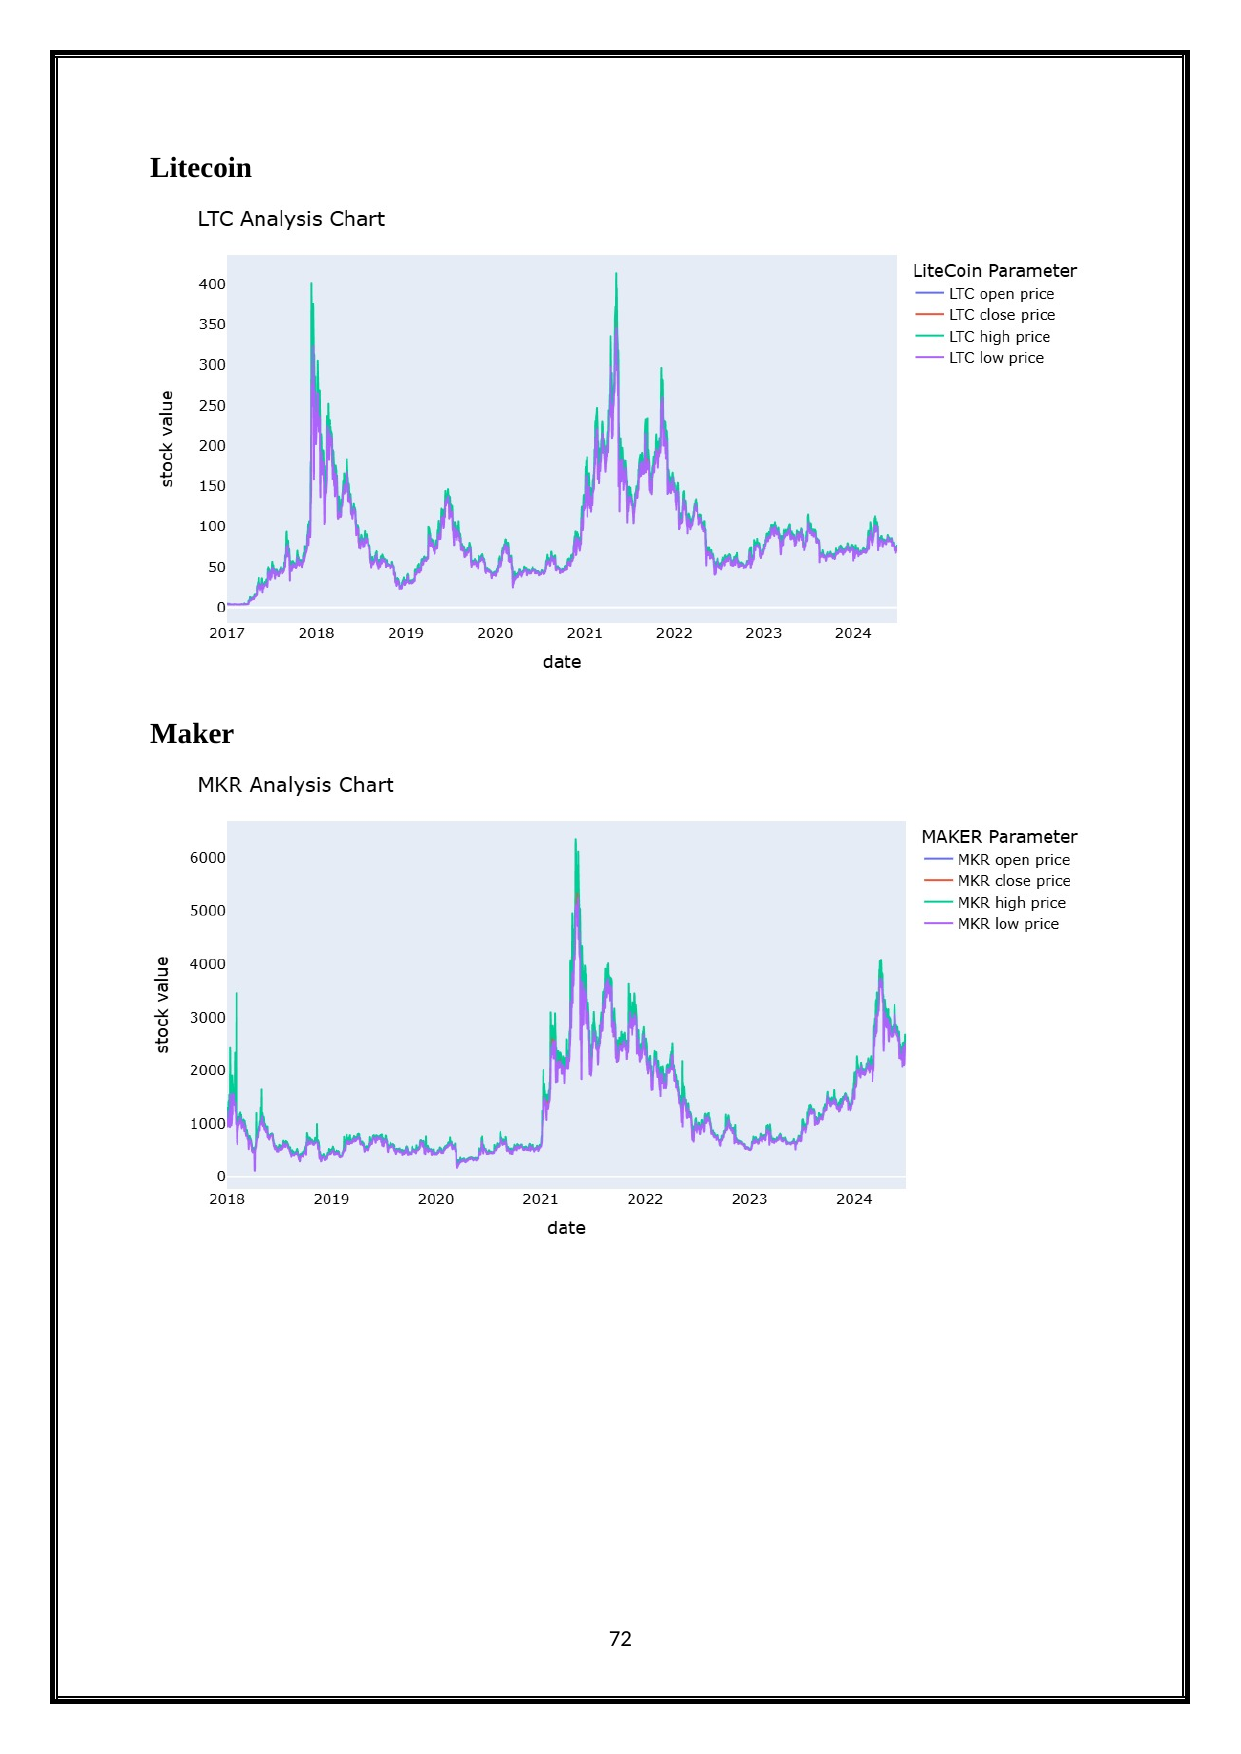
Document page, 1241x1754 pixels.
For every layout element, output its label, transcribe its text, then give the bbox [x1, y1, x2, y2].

text LitecoinMaker [150, 699, 1090, 763]
picture [150, 197, 1091, 699]
text LitecoinMaker [150, 150, 1090, 197]
picture [150, 763, 1091, 1265]
